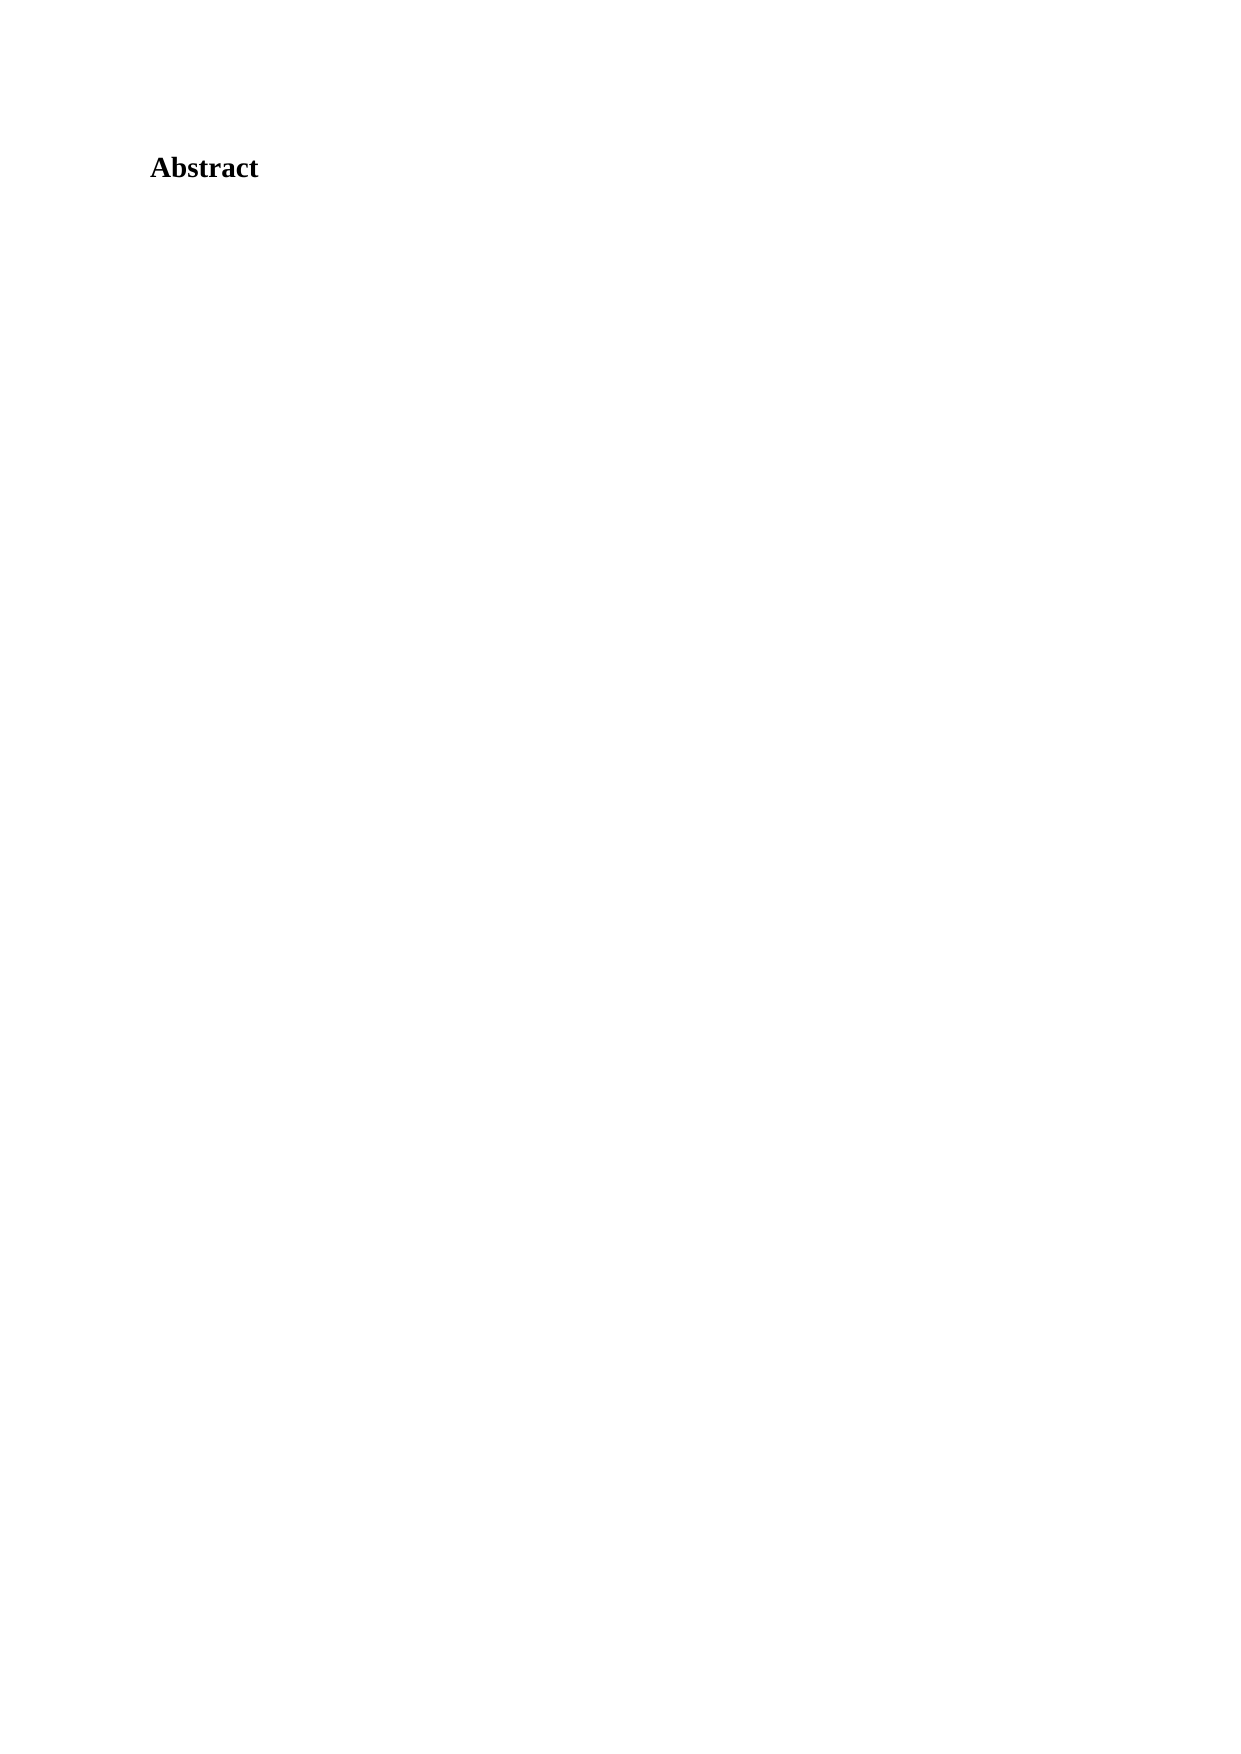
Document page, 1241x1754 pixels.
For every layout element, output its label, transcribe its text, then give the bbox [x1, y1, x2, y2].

text Abstract [150, 150, 1090, 183]
